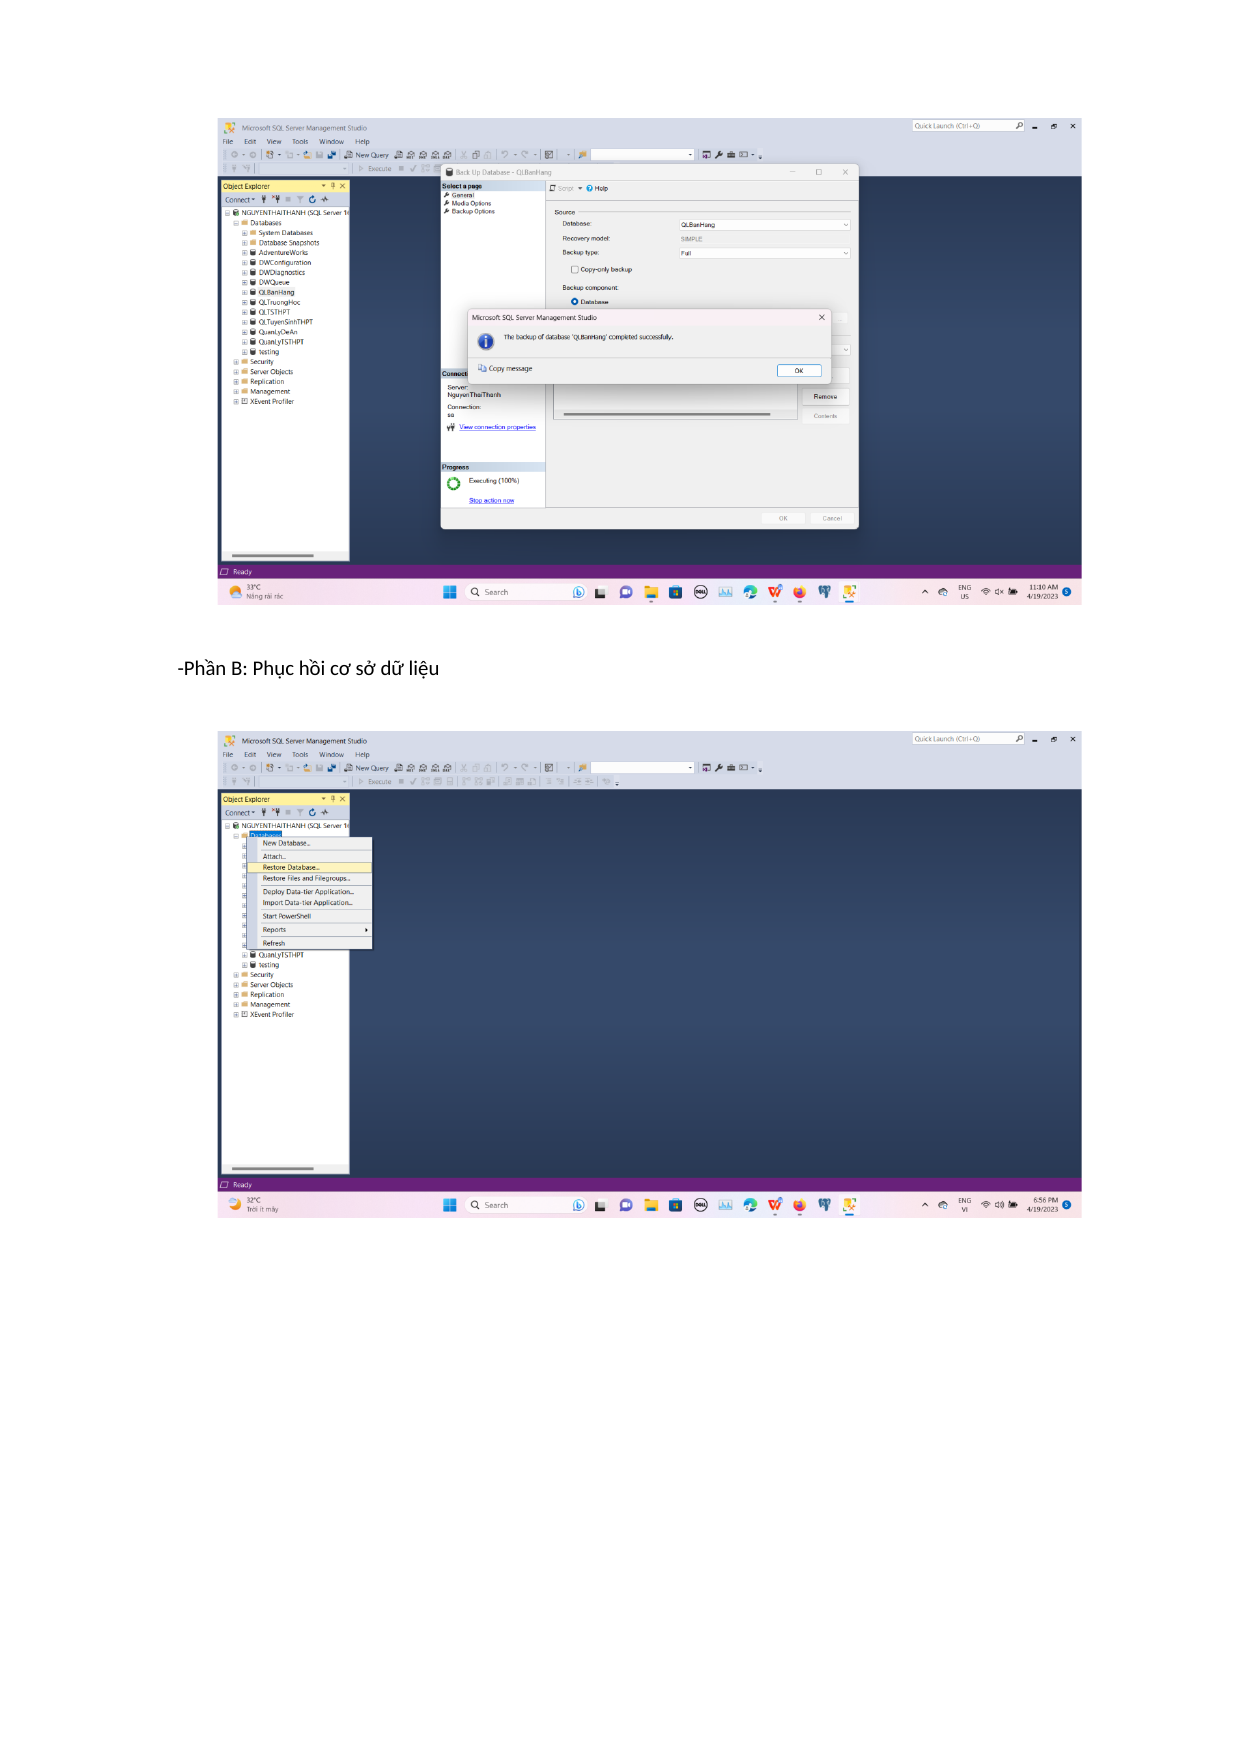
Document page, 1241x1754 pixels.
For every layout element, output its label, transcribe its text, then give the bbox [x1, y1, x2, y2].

picture [217, 731, 1082, 1218]
text -Phần B: Phục hồi cơ sở dữ liệu [177, 655, 1122, 680]
picture [217, 118, 1082, 605]
